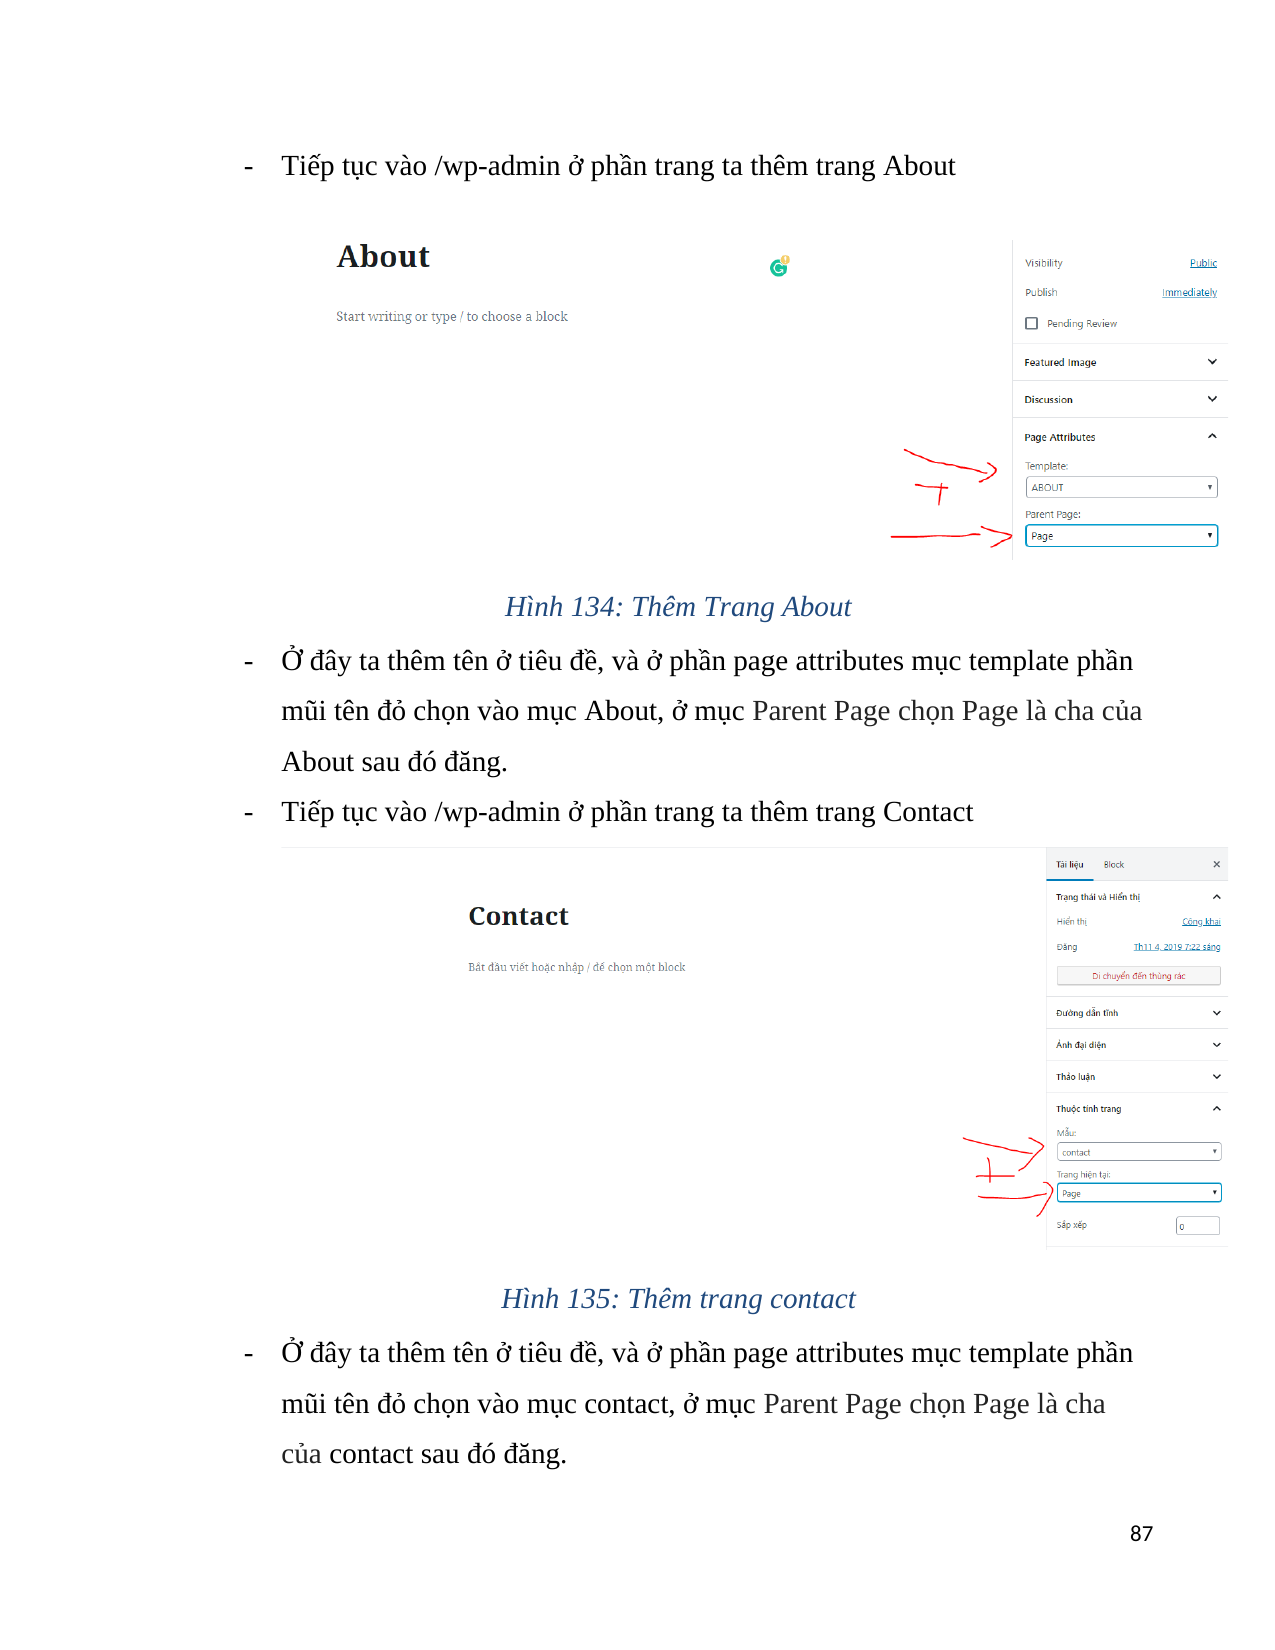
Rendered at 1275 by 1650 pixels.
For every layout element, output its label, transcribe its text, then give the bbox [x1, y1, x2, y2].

list Tiếp tục vào /wp-admin ở phần trang ta thêm trang Contact [244, 794, 1153, 827]
list Tiếp tục vào /wp-admin ở phần trang ta thêm trang About [244, 148, 1153, 181]
picture [281, 844, 1229, 1250]
list Ở đây ta thêm tên ở tiêu đề, và ở phần page attributes mục template phần mũi tên đỏ chọn vào mục contact, ở mục Parent Page chọn Page là cha của contact sau đó đăng. [244, 1336, 1153, 1470]
list Ở đây ta thêm tên ở tiêu đề, và ở phần page attributes mục template phần mũi tên đỏ chọn vào mục About, ở mục Parent Page chọn Page là cha của About sau đó đăng. [244, 643, 1153, 777]
picture [281, 240, 1229, 560]
text Hình 135: Thêm trang contact [206, 1281, 1153, 1315]
text Hình 134: Thêm Trang About [206, 589, 1153, 622]
